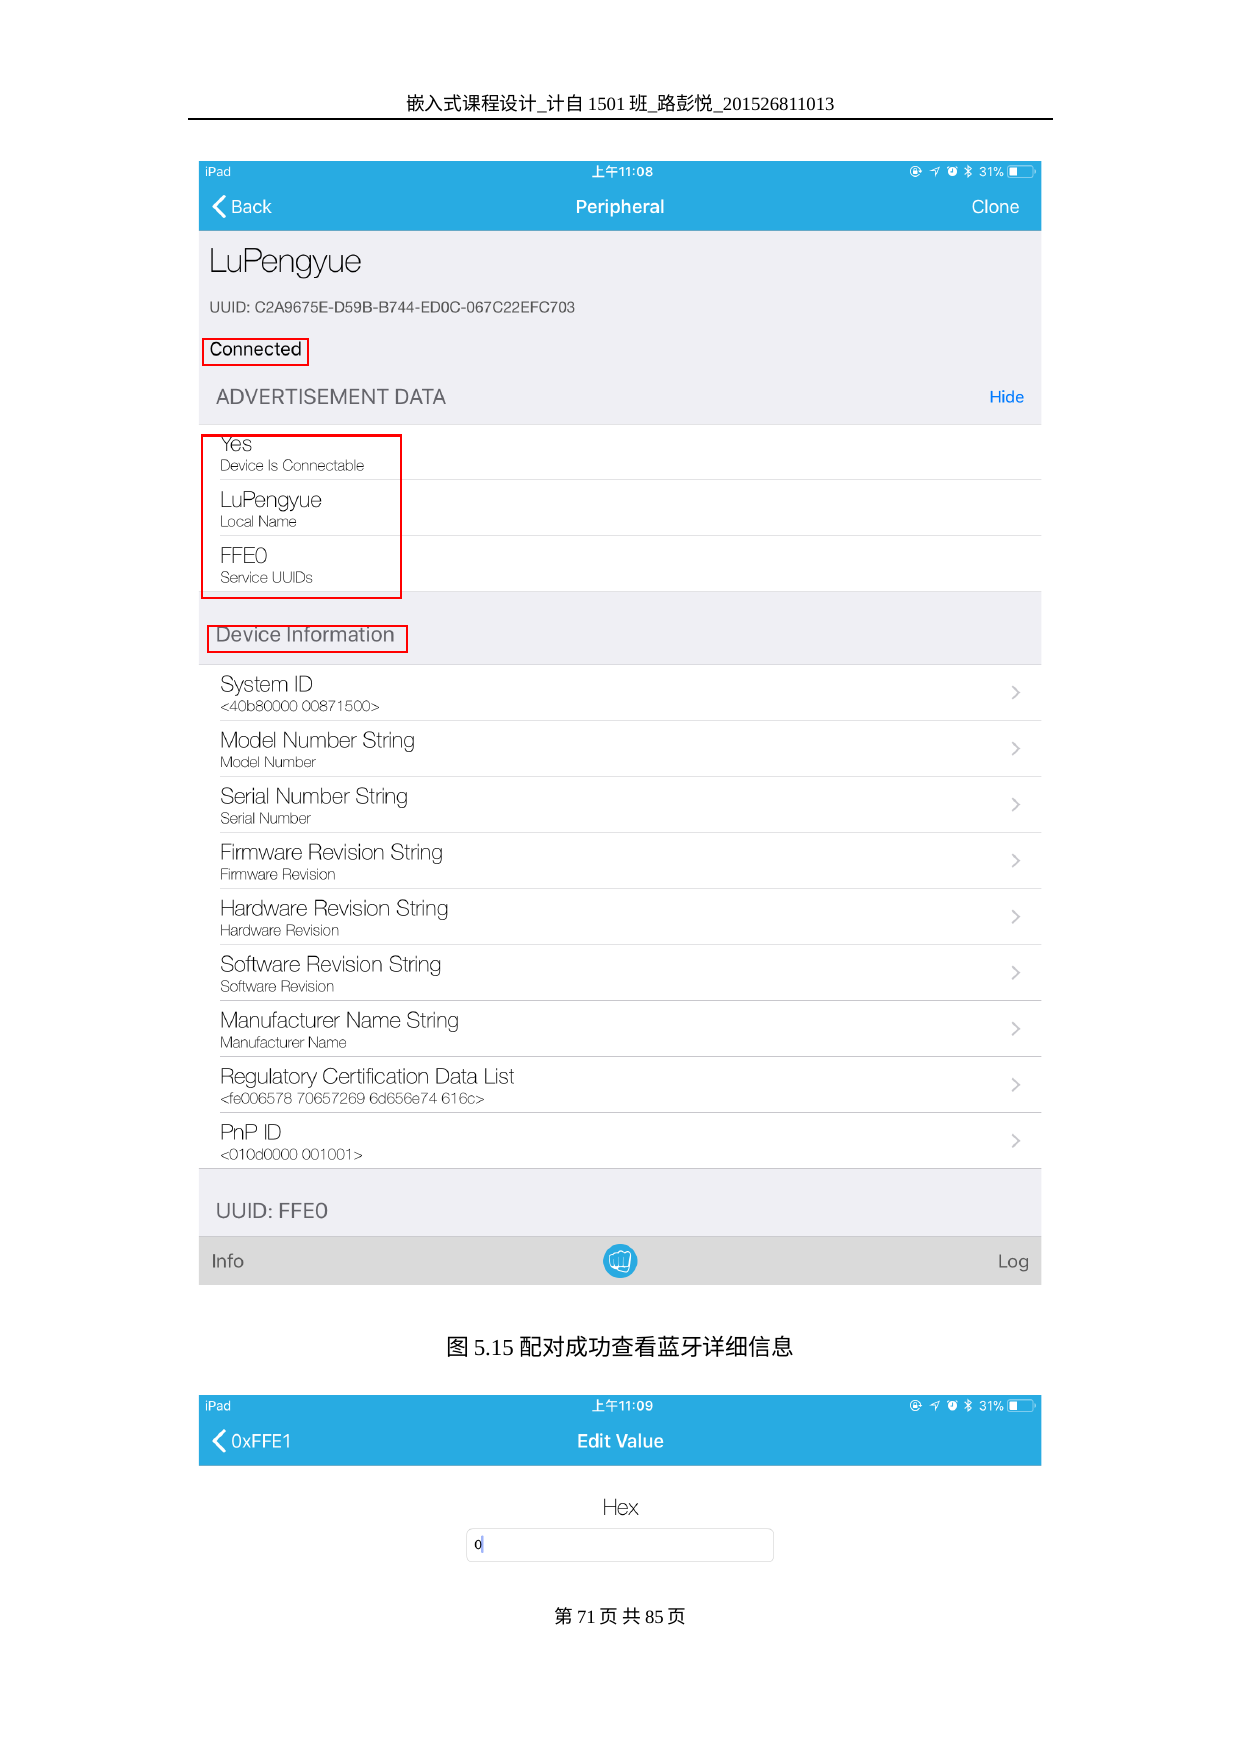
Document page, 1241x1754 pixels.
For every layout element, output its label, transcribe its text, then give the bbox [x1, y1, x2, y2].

text 图5.15 配对成功查看蓝牙详细信息 [187, 1313, 1053, 1378]
picture [198, 161, 1042, 1285]
picture [198, 1395, 1042, 1574]
